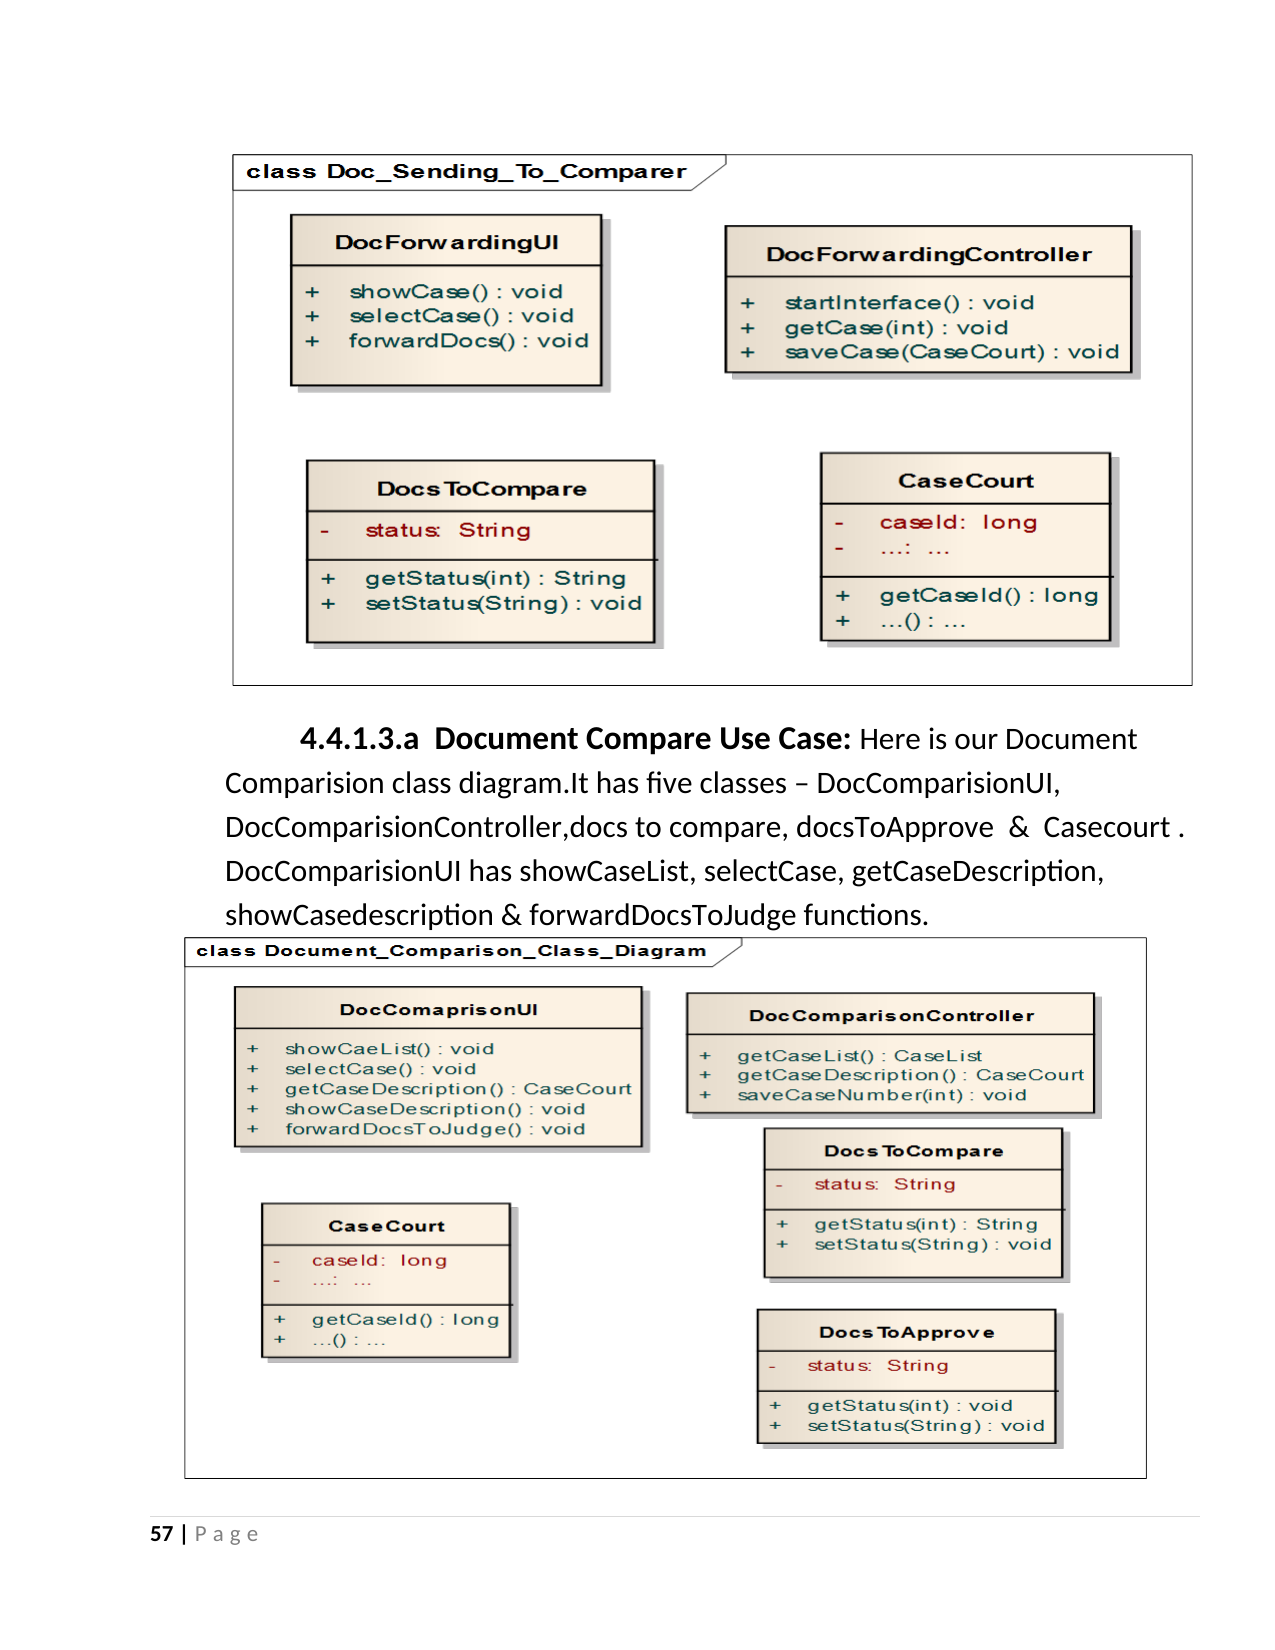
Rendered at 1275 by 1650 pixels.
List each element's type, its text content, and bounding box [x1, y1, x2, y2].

picture [178, 933, 1154, 1484]
text 4.4.1.3.a Document Compare Use Case: Here is our Document Comparision class diagram.It has five classes – DocComparisionUI, DocComparisionController,docs to compare, docsToApprove & Casecourt . DocComparisionUI has showCaseList, selectCase, getCaseDescription, showCasedescription & forwardDocsToJudge functions. DocComparisionController has getCaseList, getCaseDescription & saveCaseNumber functions.DocsToComparer has getStatus & setStatus functions.CaseCourt has getCaseID function.DocsToApprove has getStatus & setStatus functions. [225, 717, 1200, 933]
picture [225, 150, 1200, 692]
